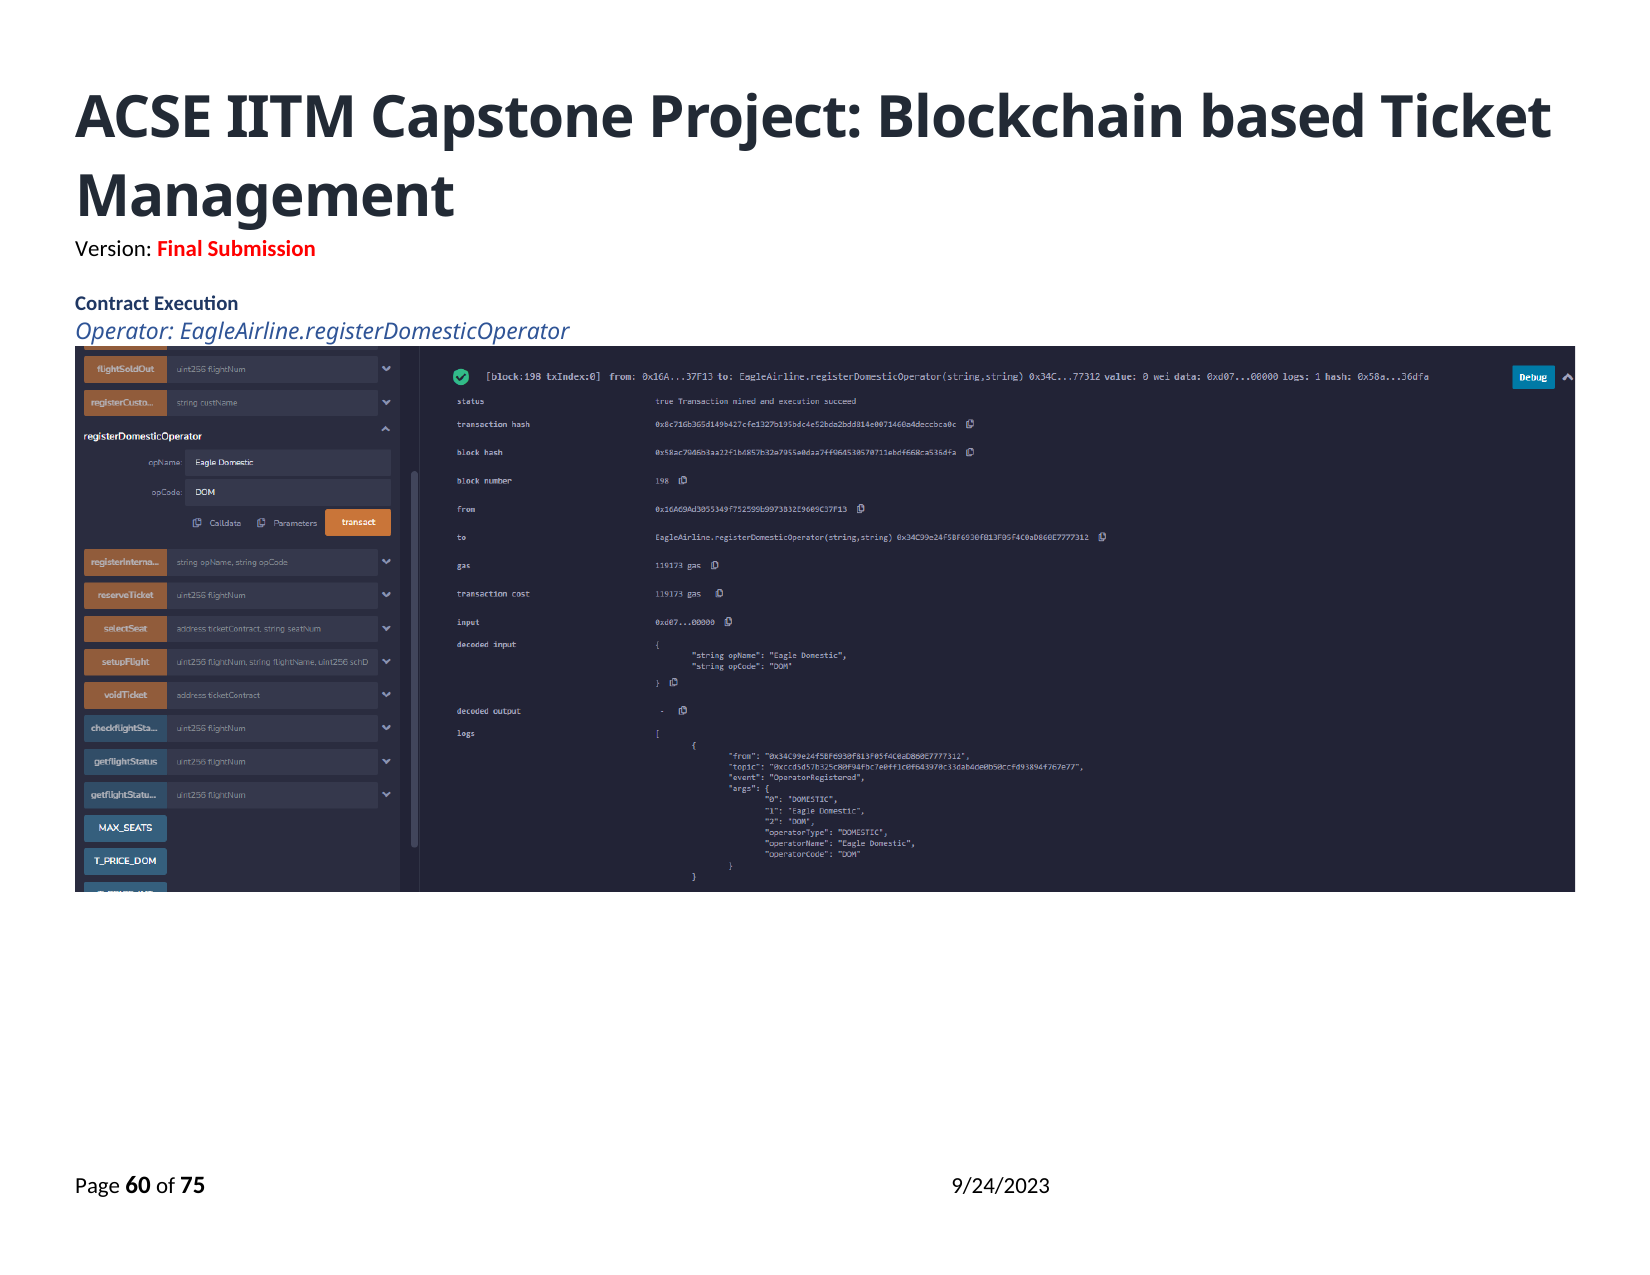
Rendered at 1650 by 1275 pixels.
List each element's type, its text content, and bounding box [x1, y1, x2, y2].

picture [75, 346, 1575, 892]
subtitle Contract Execution [75, 290, 1575, 315]
subtitle Operator: EagleAirline.registerDomesticOperator [75, 315, 1575, 346]
